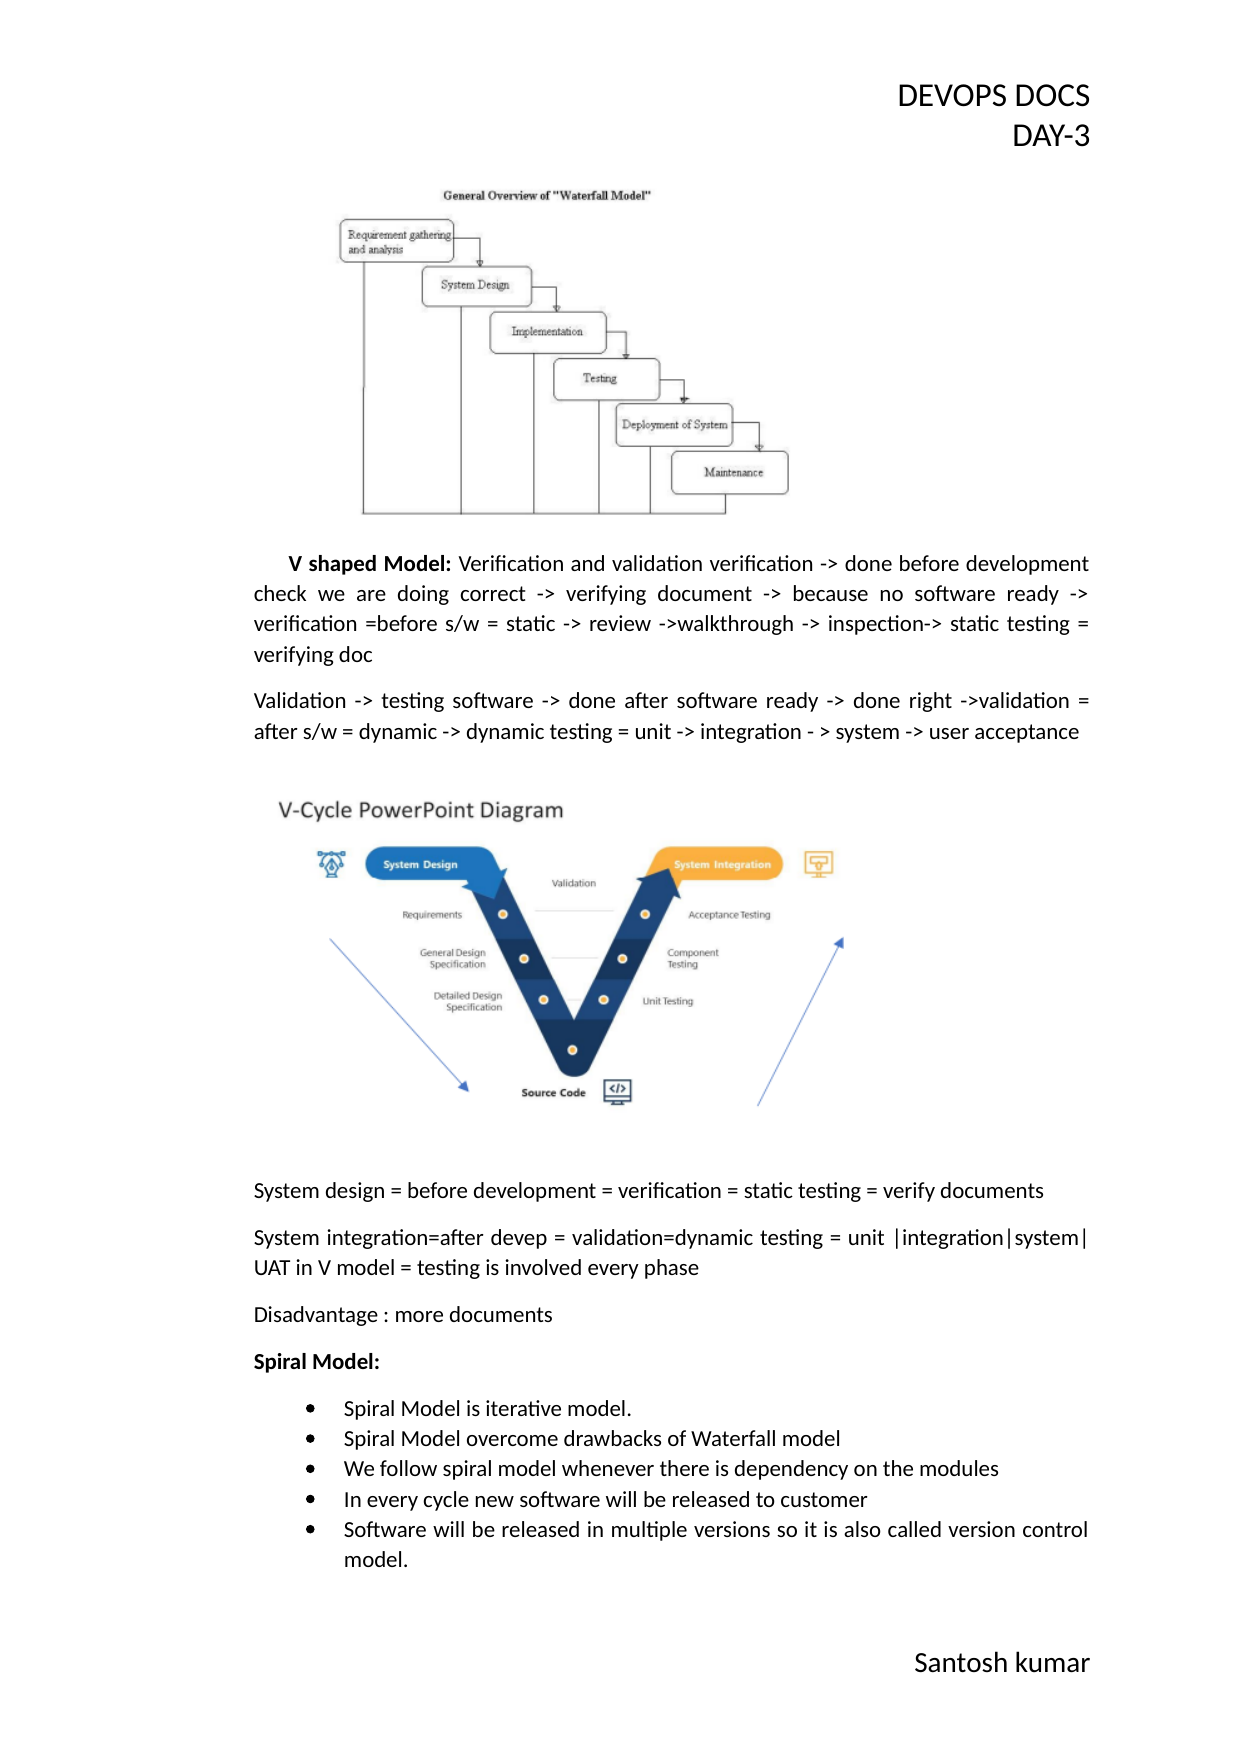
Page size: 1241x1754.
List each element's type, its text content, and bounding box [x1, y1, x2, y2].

picture [253, 763, 869, 1158]
list Spiral Model overcome drawbacks of Waterfall model [306, 1424, 1090, 1452]
picture [284, 155, 844, 531]
list In every cycle new software will be released to customer [306, 1485, 1090, 1513]
text V shaped Model: Verification and validation verification -> done before development check we are doing correct -> verifying document -> because no software ready -> verification =before s/w = static -> review ->walkthrough -> inspection-> static testing = verifying doc [120, 549, 1090, 668]
list We follow spiral model whenever there is dependency on the modules [306, 1454, 1090, 1482]
list Software will be released in multiple versions so it is also called version control model. [306, 1515, 1090, 1573]
text Spiral Model: [253, 1347, 1090, 1375]
list Spiral Model is iterative model. [306, 1394, 1090, 1422]
text System design = before development = verification = static testing = verify documents [253, 1176, 1090, 1204]
text System integration=after devep = validation=dynamic testing = unit |integration|system|UAT in V model = testing is involved every phase [253, 1223, 1090, 1281]
text Disadvantage : more documents [253, 1300, 1090, 1328]
text Validation -> testing software -> done after software ready -> done right ->validation = after s/w = dynamic -> dynamic testing = unit -> integration - > system -> user acceptance [253, 687, 1090, 745]
